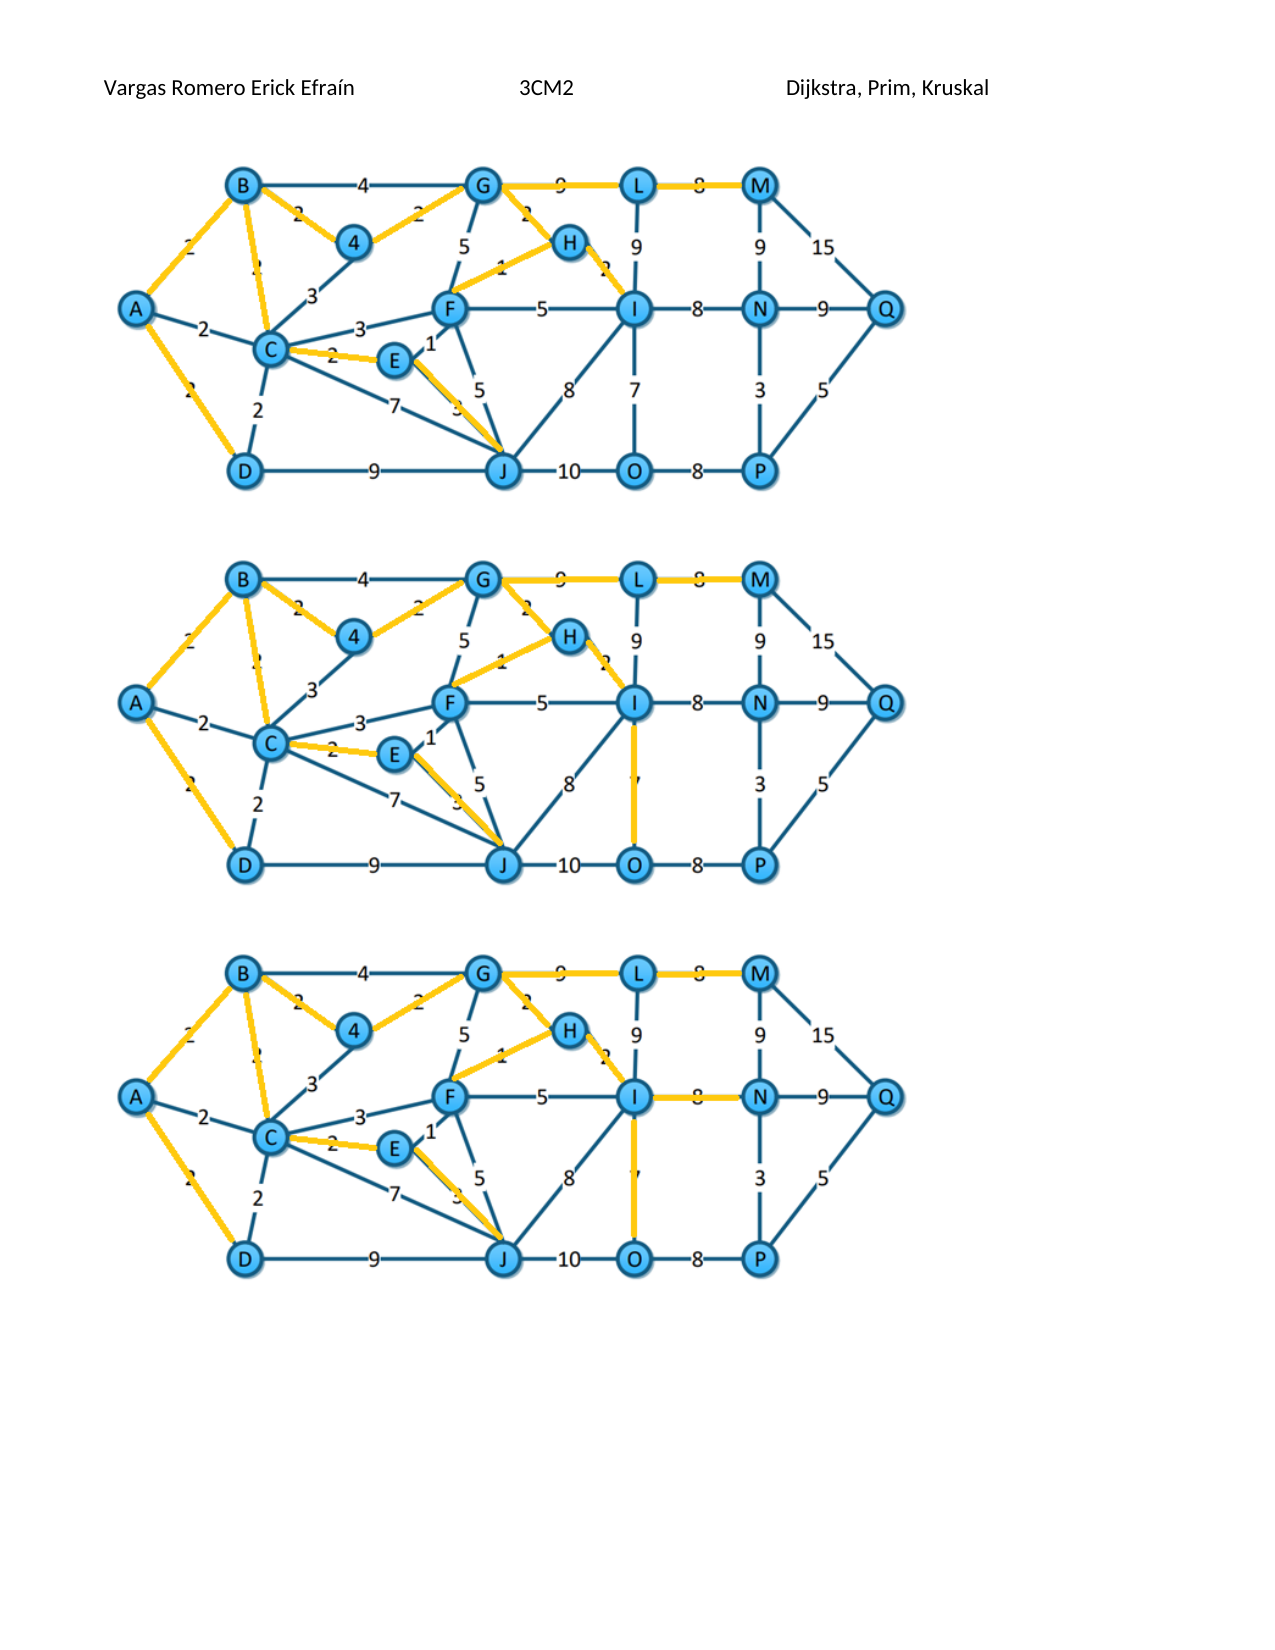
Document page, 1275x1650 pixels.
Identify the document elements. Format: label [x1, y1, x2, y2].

picture [103, 147, 914, 523]
picture [103, 935, 914, 1311]
picture [103, 541, 914, 917]
